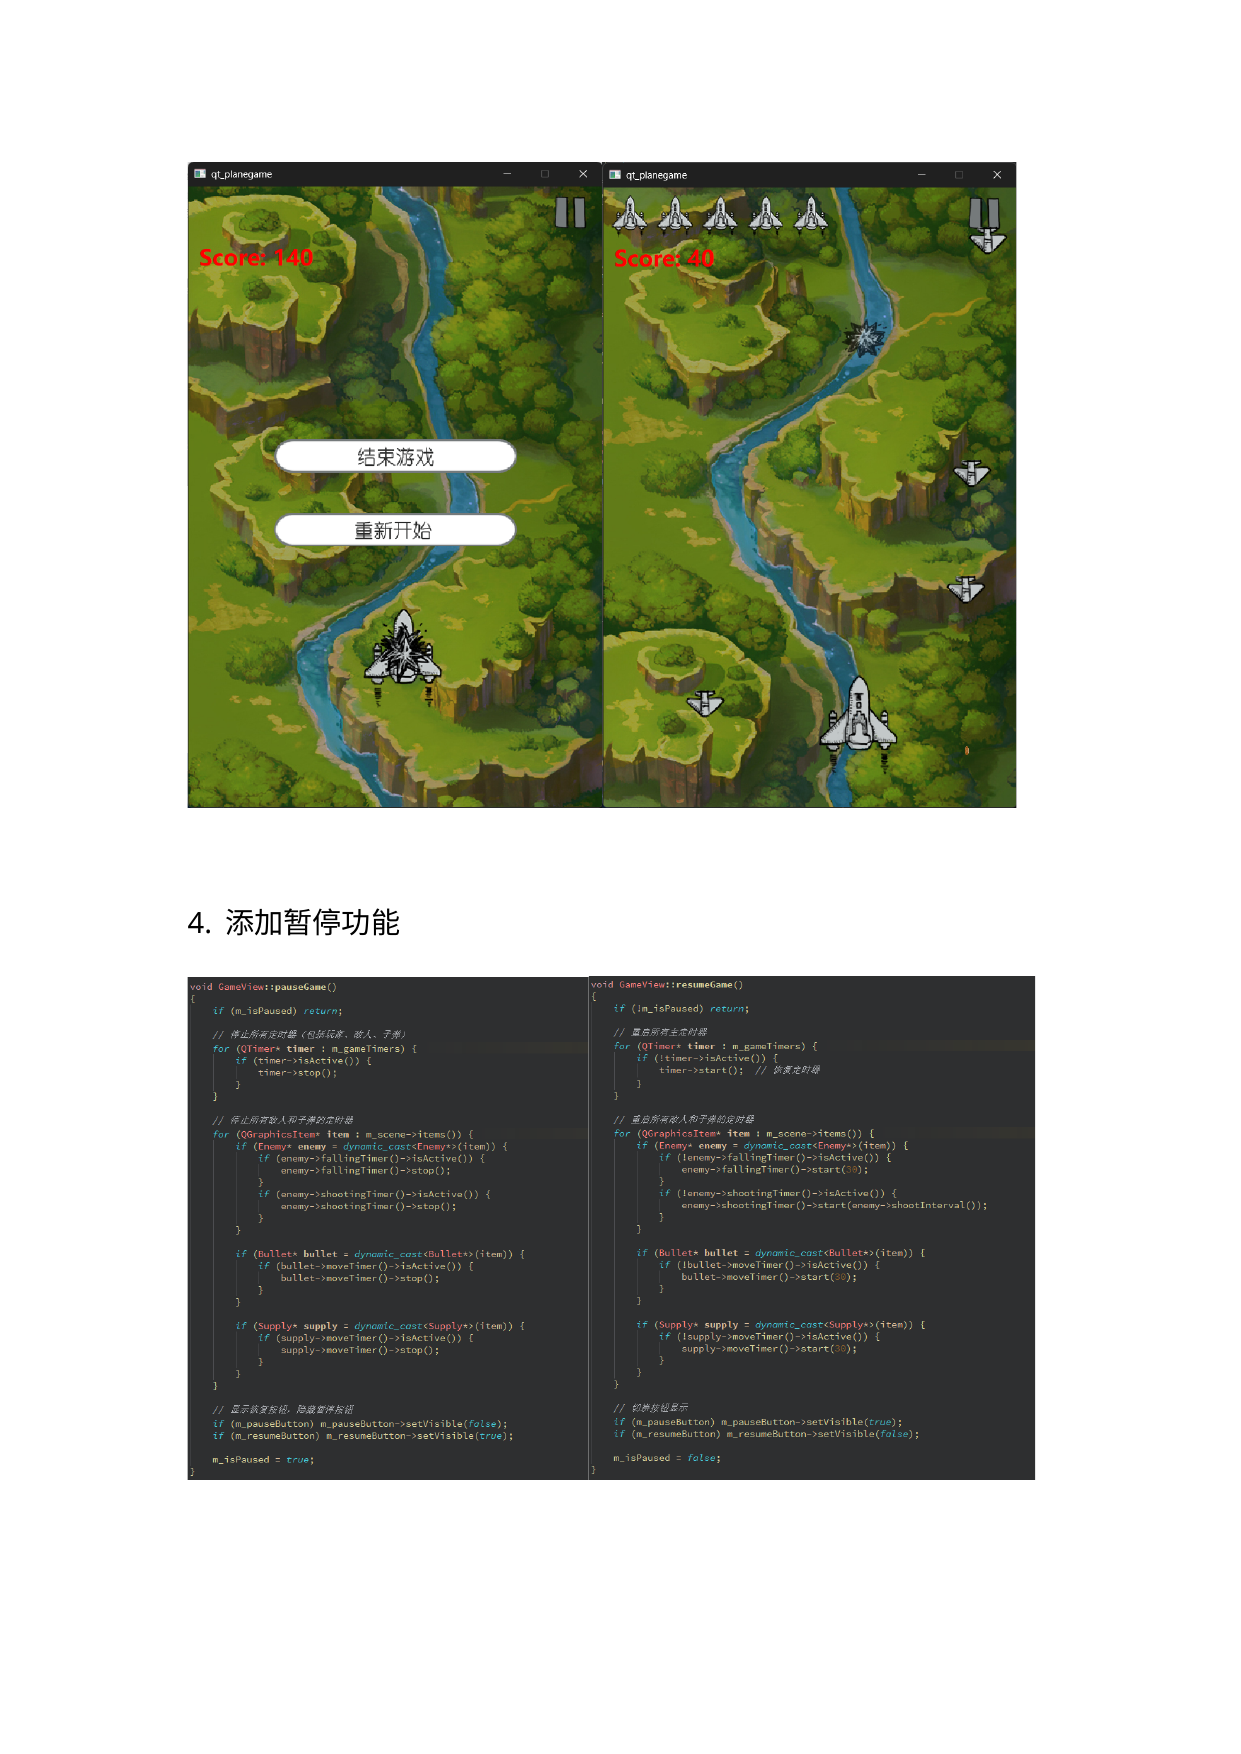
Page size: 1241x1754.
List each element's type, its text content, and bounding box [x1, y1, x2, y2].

list 添加暂停功能 [187, 888, 1053, 953]
picture [187, 976, 1036, 1480]
picture [187, 162, 1017, 808]
